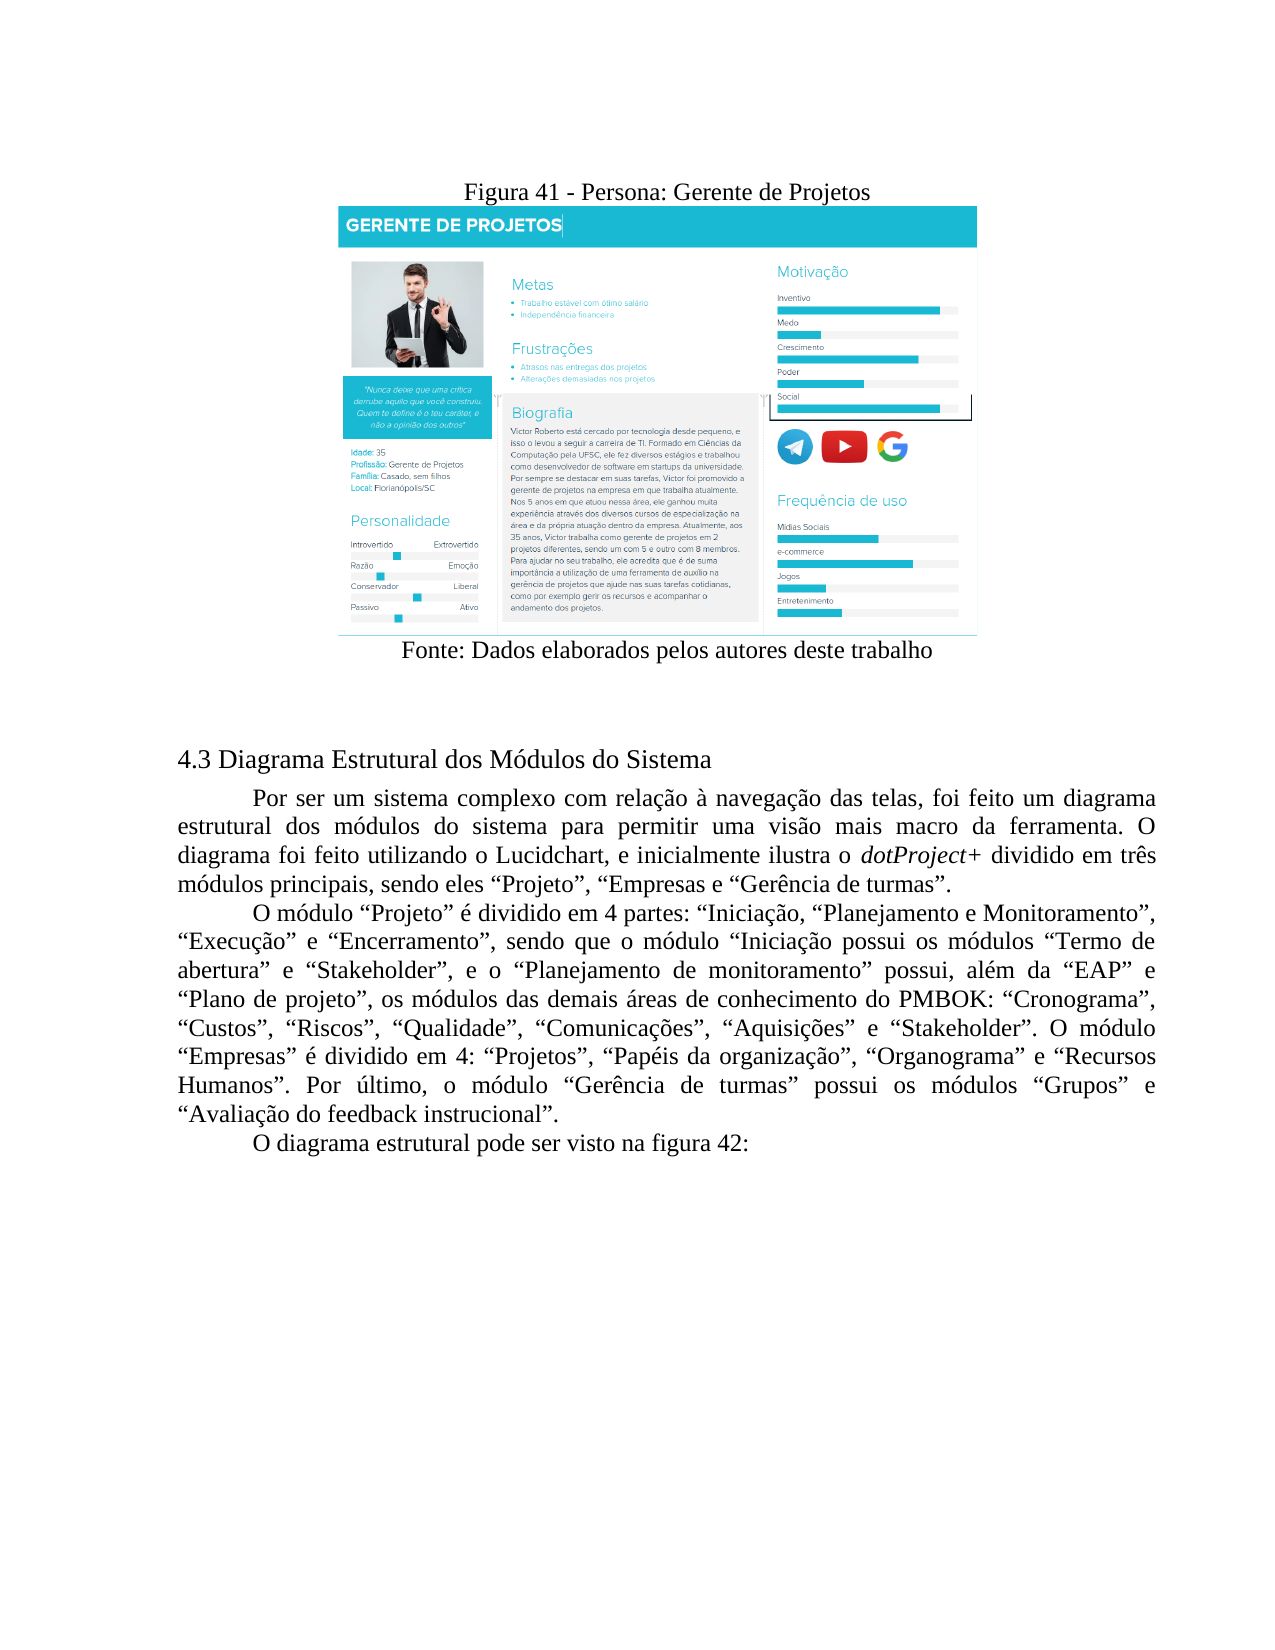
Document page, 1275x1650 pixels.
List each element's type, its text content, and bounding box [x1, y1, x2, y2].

text O módulo “Projeto” é dividido em 4 partes: “Iniciação, “Planejamento e Monitoramento”, “Execução” e “Encerramento”, sendo que o módulo “Iniciação possui os módulos “Termo de abertura” e “Stakeholder”, e o “Planejamento de monitoramento” possui, além da “EAP” e “Plano de projeto”, os módulos das demais áreas de conhecimento do PMBOK: “Cronograma”, “Custos”, “Riscos”, “Qualidade”, “Comunicações”, “Aquisições” e “Stakeholder”. O módulo “Empresas” é dividido em 4: “Projetos”, “Papéis da organização”, “Organograma” e “Recursos Humanos”. Por último, o módulo “Gerência de turmas” possui os módulos “Grupos” e “Avaliação do feedback instrucional”. [177, 898, 1157, 1128]
text 4.3 Diagrama Estrutural dos Módulos do Sistema [177, 743, 1157, 774]
text O diagrama estrutural pode ser visto na figura 42: [177, 1128, 1157, 1156]
text Fonte: Dados elaborados pelos autores deste trabalho [177, 636, 1157, 664]
text Figura 41 - Persona: Gerente de Projetos [177, 177, 1157, 206]
text Por ser um sistema complexo com relação à navegação das telas, foi feito um diagrama estrutural dos módulos do sistema para permitir uma visão mais macro da ferramenta. O diagrama foi feito utilizando o Lucidchart, e inicialmente ilustra o dotProject+ dividido em três módulos principais, sendo eles “Projeto”, “Empresas e “Gerência de turmas”. [177, 783, 1157, 898]
picture [338, 206, 978, 636]
